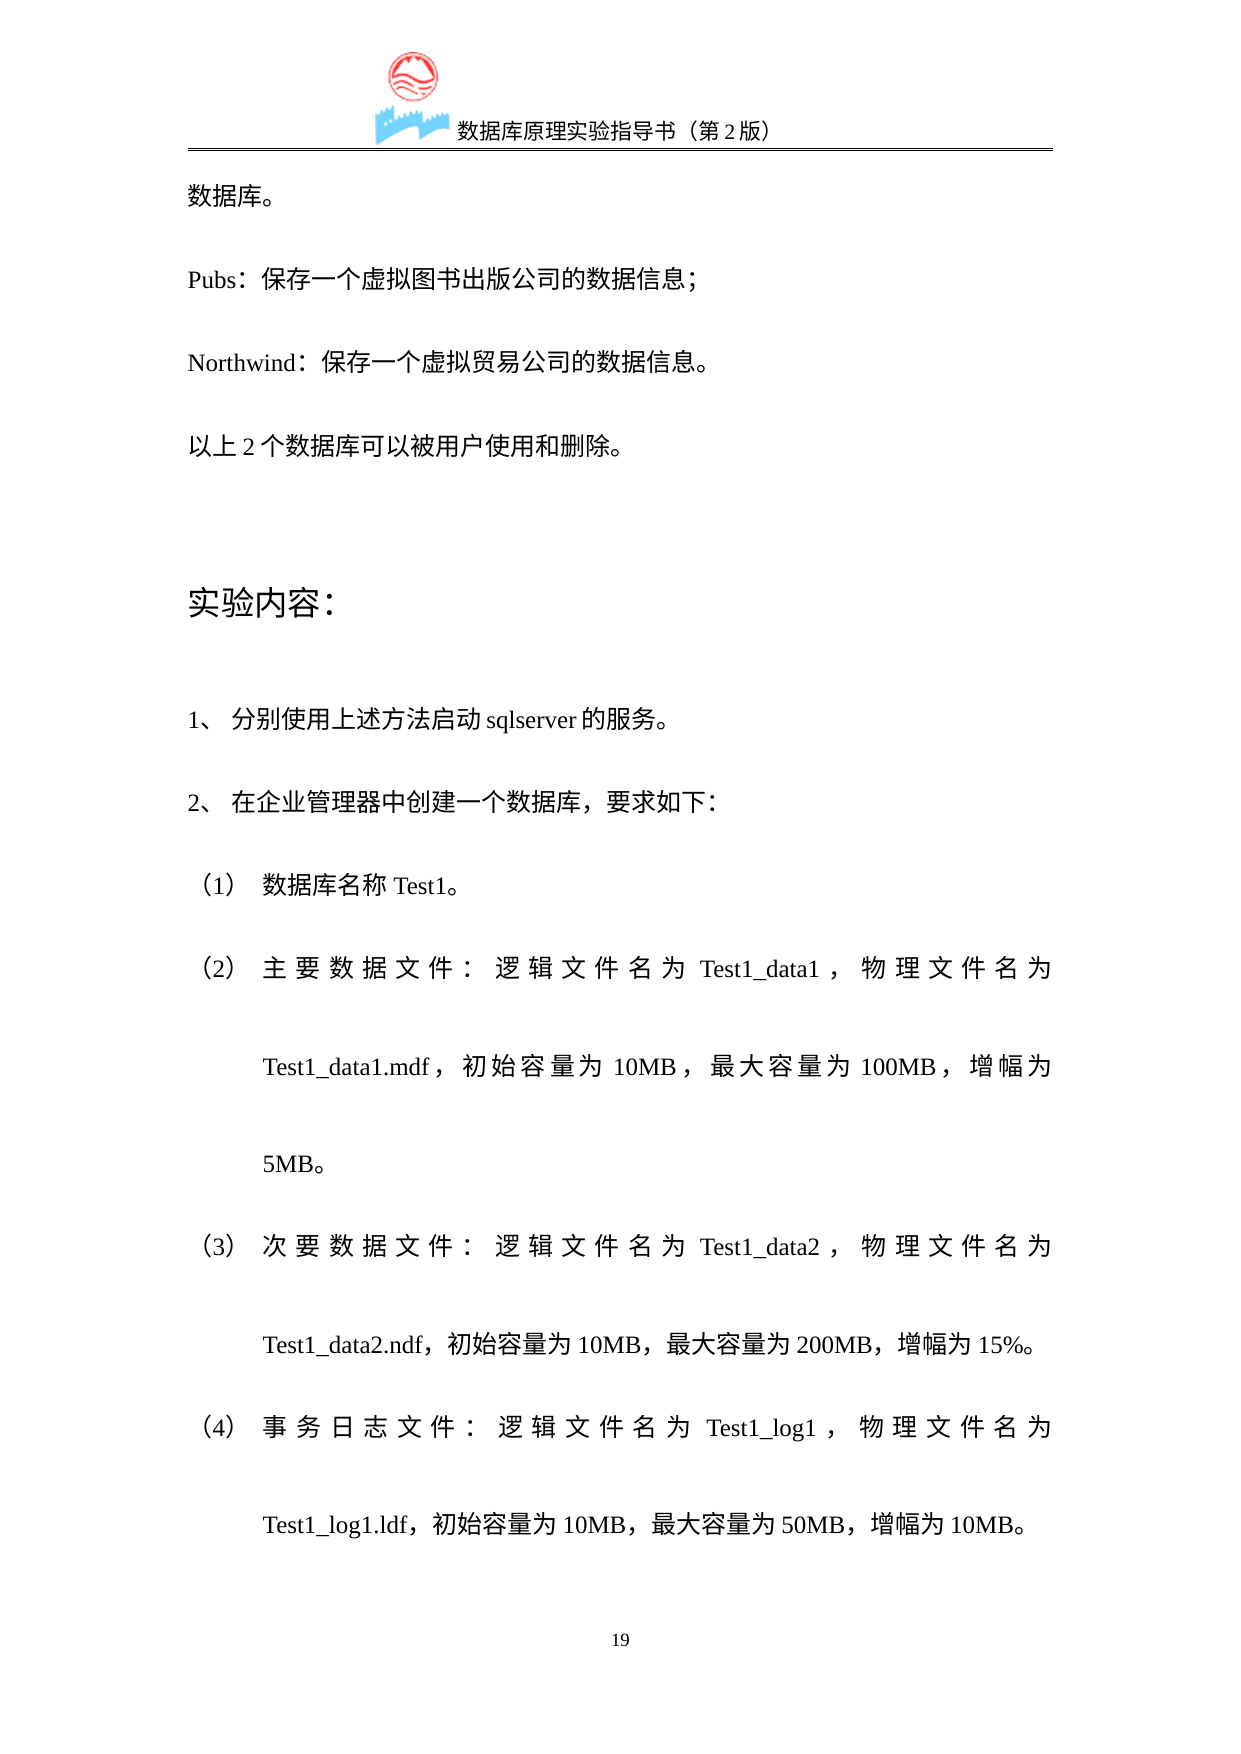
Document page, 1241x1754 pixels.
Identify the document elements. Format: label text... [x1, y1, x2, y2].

text 以上2个数据库可以被用户使用和删除。 [187, 412, 1053, 477]
text 同时，sqlserver2000为了用户尽快掌握数据库操作，因此系统提供了2个示例数据库。 [187, 162, 1053, 227]
text Pubs：保存一个虚拟图书出版公司的数据信息； [187, 245, 1053, 310]
list 分别使用上述方法启动sqlserver的服务。 [187, 685, 1053, 750]
subtitle 实验内容： [187, 569, 1053, 634]
list 次要数据文件：逻辑文件名为Test1_data2，物理文件名为Test1_data2.ndf，初始容量为10MB，最大容量为200MB，增幅为15%。 [187, 1212, 1053, 1375]
picture [375, 52, 451, 145]
list 事务日志文件：逻辑文件名为Test1_log1，物理文件名为Test1_log1.ldf，初始容量为10MB，最大容量为50MB，增幅为10MB。 [187, 1393, 1053, 1556]
list 在企业管理器中创建一个数据库，要求如下： [187, 768, 1053, 833]
list 主要数据文件：逻辑文件名为Test1_data1，物理文件名为Test1_data1.mdf，初始容量为10MB，最大容量为100MB，增幅为5MB。 [187, 934, 1053, 1194]
text Northwind：保存一个虚拟贸易公司的数据信息。 [187, 328, 1053, 393]
list 数据库名称 Test1。 [187, 851, 1053, 916]
